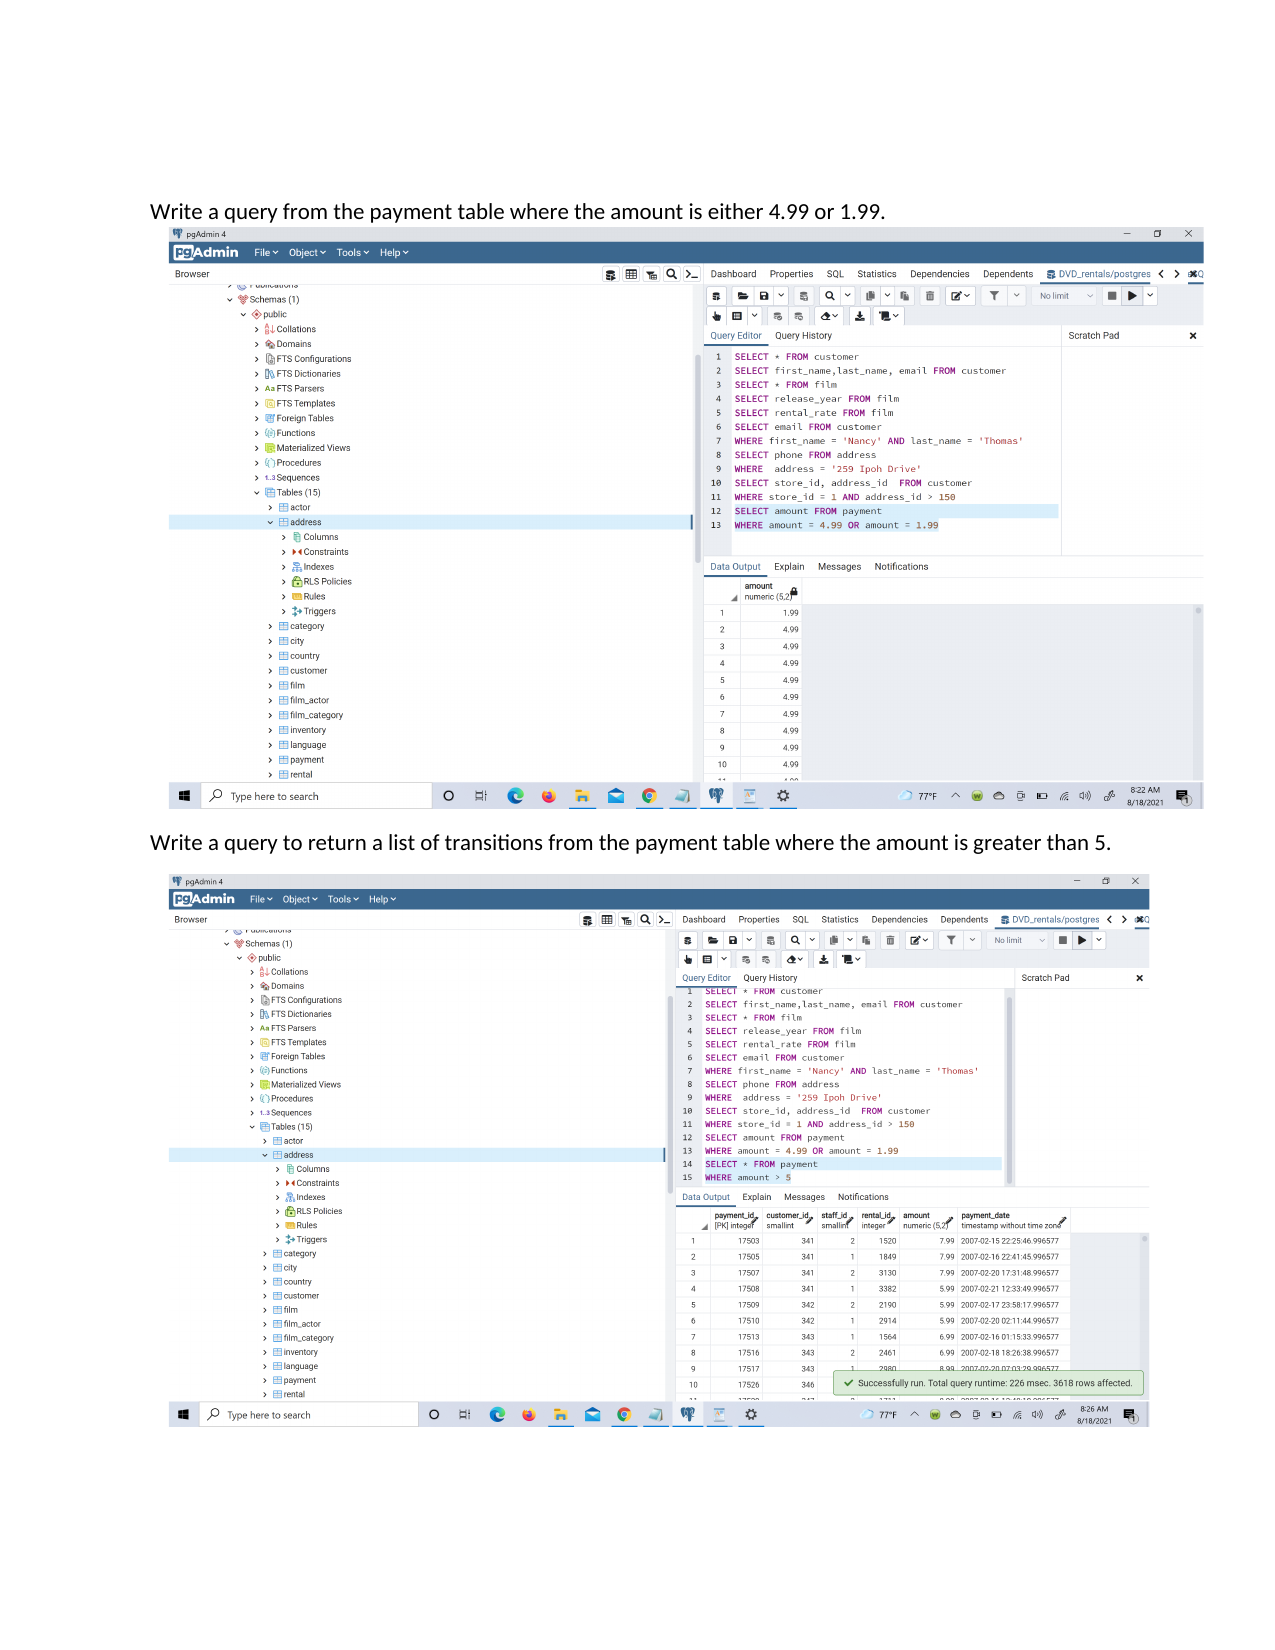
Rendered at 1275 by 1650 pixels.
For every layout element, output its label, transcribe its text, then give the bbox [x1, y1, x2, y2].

text Write a query to return a list of transitions from the payment table where the amount is greater than 5. [150, 828, 1125, 856]
text Write a query from the payment table where the amount is either 4.99 or 1.99. [150, 197, 1125, 809]
